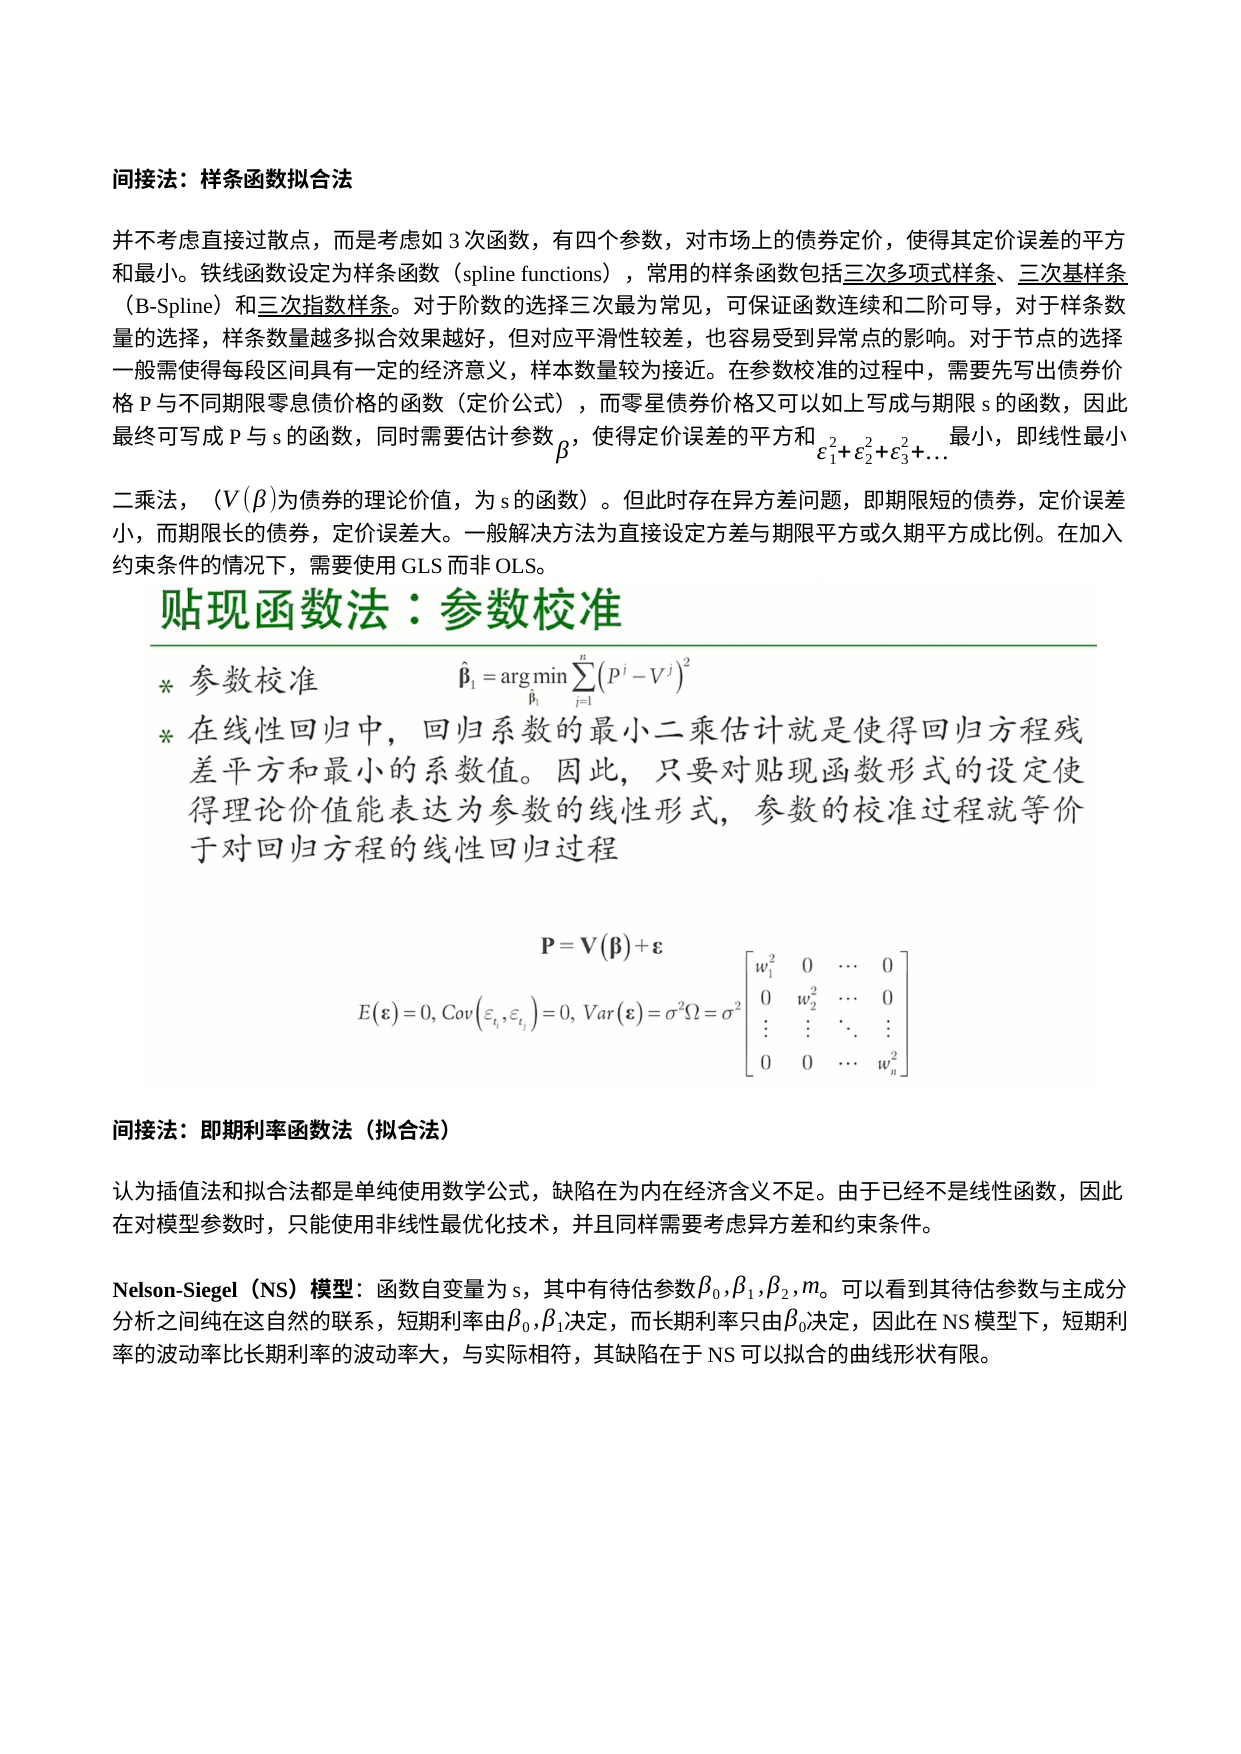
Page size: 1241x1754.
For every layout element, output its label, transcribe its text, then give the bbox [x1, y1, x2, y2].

picture [143, 580, 1097, 1087]
subtitle 间接法：样条函数拟合法 [112, 162, 1128, 194]
text 认为插值法和拟合法都是单纯使用数学公式，缺陷在为内在经济含义不足。由于已经不是线性函数，因此在对模型参数时，只能使用非线性最优化技术，并且同样需要考虑异方差和约束条件。 [112, 1174, 1128, 1239]
subtitle 间接法：即期利率函数法（拟合法） [112, 1113, 1128, 1145]
text Nelson-Siegel（NS）模型：函数自变量为s，其中有待估参数。可以看到其待估参数与主成分分析之间纯在这自然的联系，短期利率由决定，而长期利率只由决定，因此在NS模型下，短期利率的波动率比长期利率的波动率大，与实际相符，其缺陷在于NS可以拟合的曲线形状有限。 [112, 1271, 1128, 1369]
text 并不考虑直接过散点，而是考虑如3次函数，有四个参数，对市场上的债券定价，使得其定价误差的平方和最小。铁线函数设定为样条函数（spline functions），常用的样条函数包括三次多项式样条、三次基样条（B-Spline）和三次指数样条。对于阶数的选择三次最为常见，可保证函数连续和二阶可导，对于样条数量的选择，样条数量越多拟合效果越好，但对应平滑性较差，也容易受到异常点的影响。对于节点的选择一般需使得每段区间具有一定的经济意义，样本数量较为接近。在参数校准的过程中，需要先写出债券价格P与不同期限零息债价格的函数（定价公式），而零星债券价格又可以如上写成与期限s的函数，因此最终可写成P与s的函数，同时需要估计参数，使得定价误差的平方和最小，即线性最小二乘法，（为债券的理论价值，为s的函数）。但此时存在异方差问题，即期限短的债券，定价误差小，而期限长的债券，定价误差大。一般解决方法为直接设定方差与期限平方或久期平方成比例。在加入约束条件的情况下，需要使用GLS而非OLS。 [112, 223, 1128, 580]
